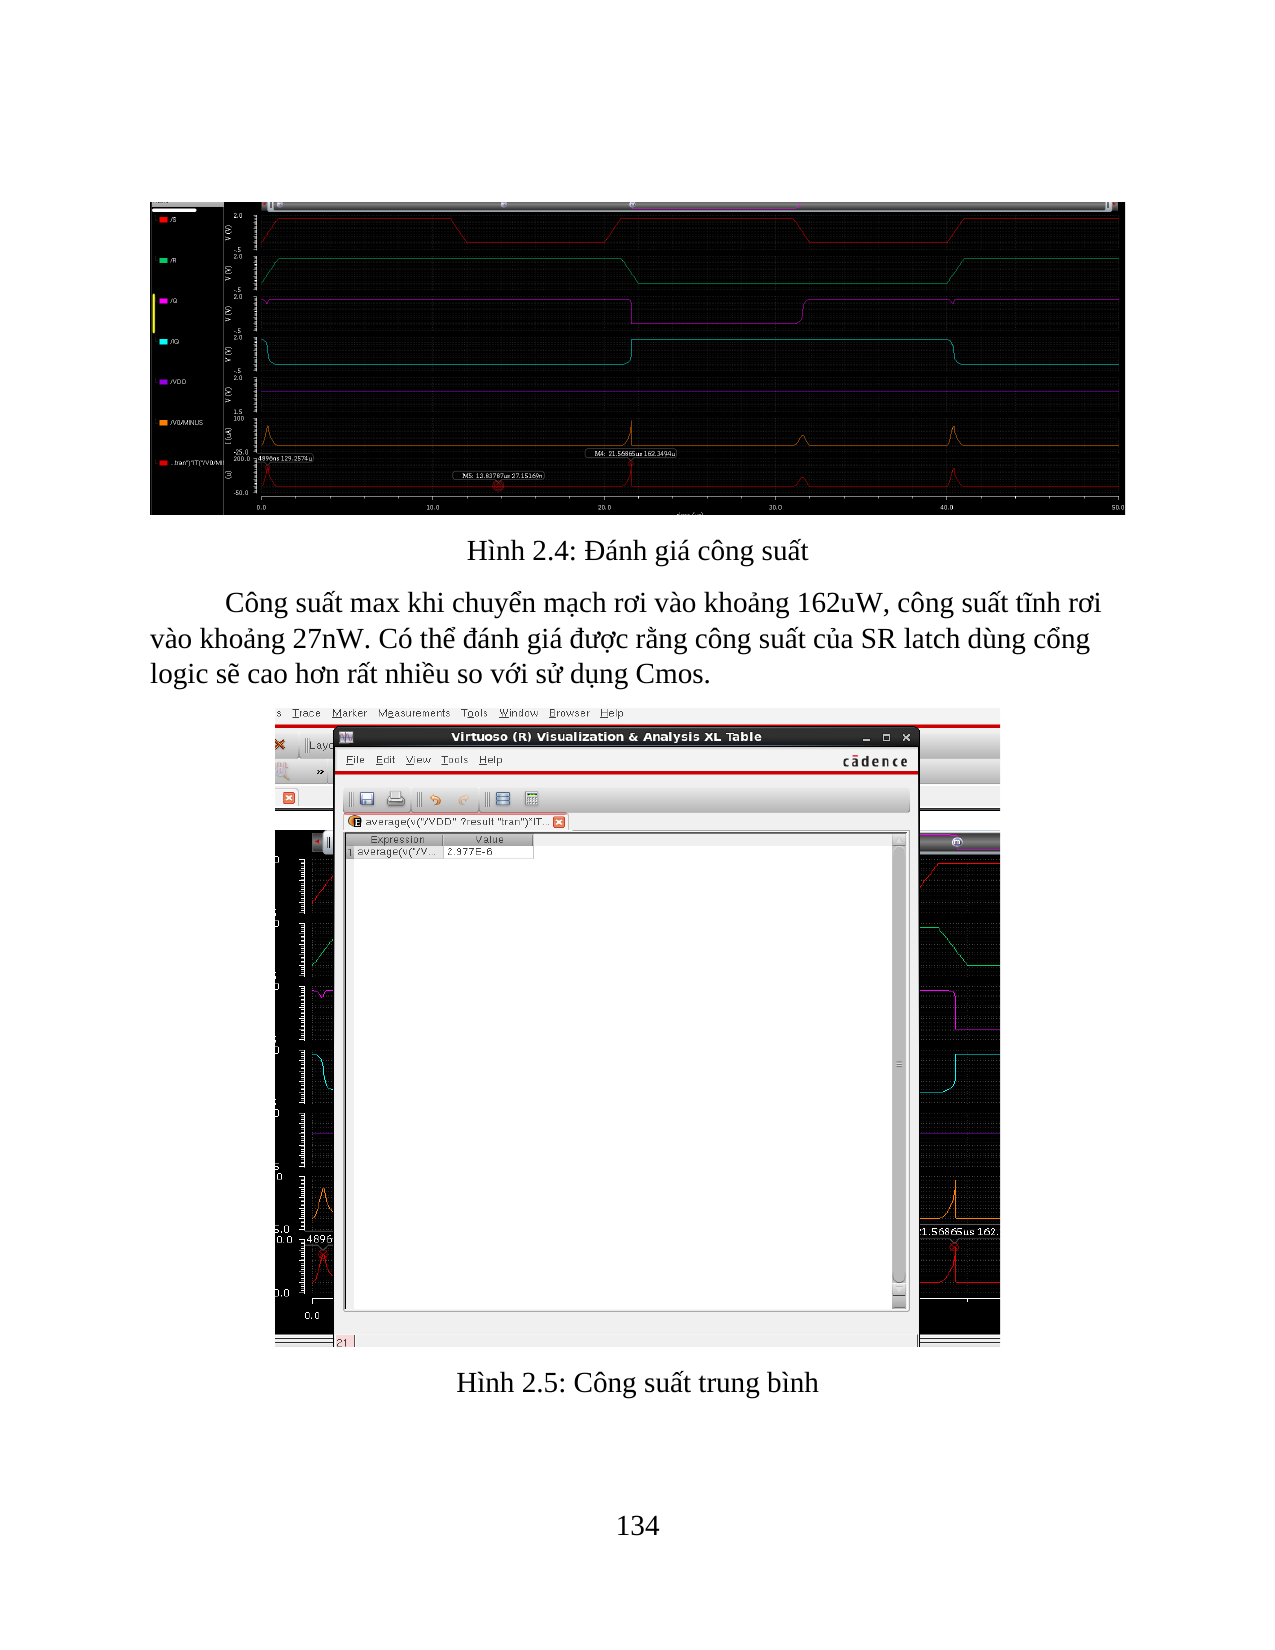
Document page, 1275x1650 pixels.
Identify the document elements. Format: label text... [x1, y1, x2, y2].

picture [150, 202, 1125, 515]
text Hình 2.5: Công suất trung bình [150, 1365, 1125, 1398]
text Công suất max khi chuyển mạch rơi vào khoảng 162uW, công suất tĩnh rơi vào khoảng 27nW. Có thể đánh giá được rằng công suất của SR latch dùng cổng logic sẽ cao hơn rất nhiều so với sử dụng Cmos. [150, 586, 1125, 690]
picture [275, 708, 1001, 1347]
text Hình 2.4: Đánh giá công suất [150, 533, 1125, 567]
